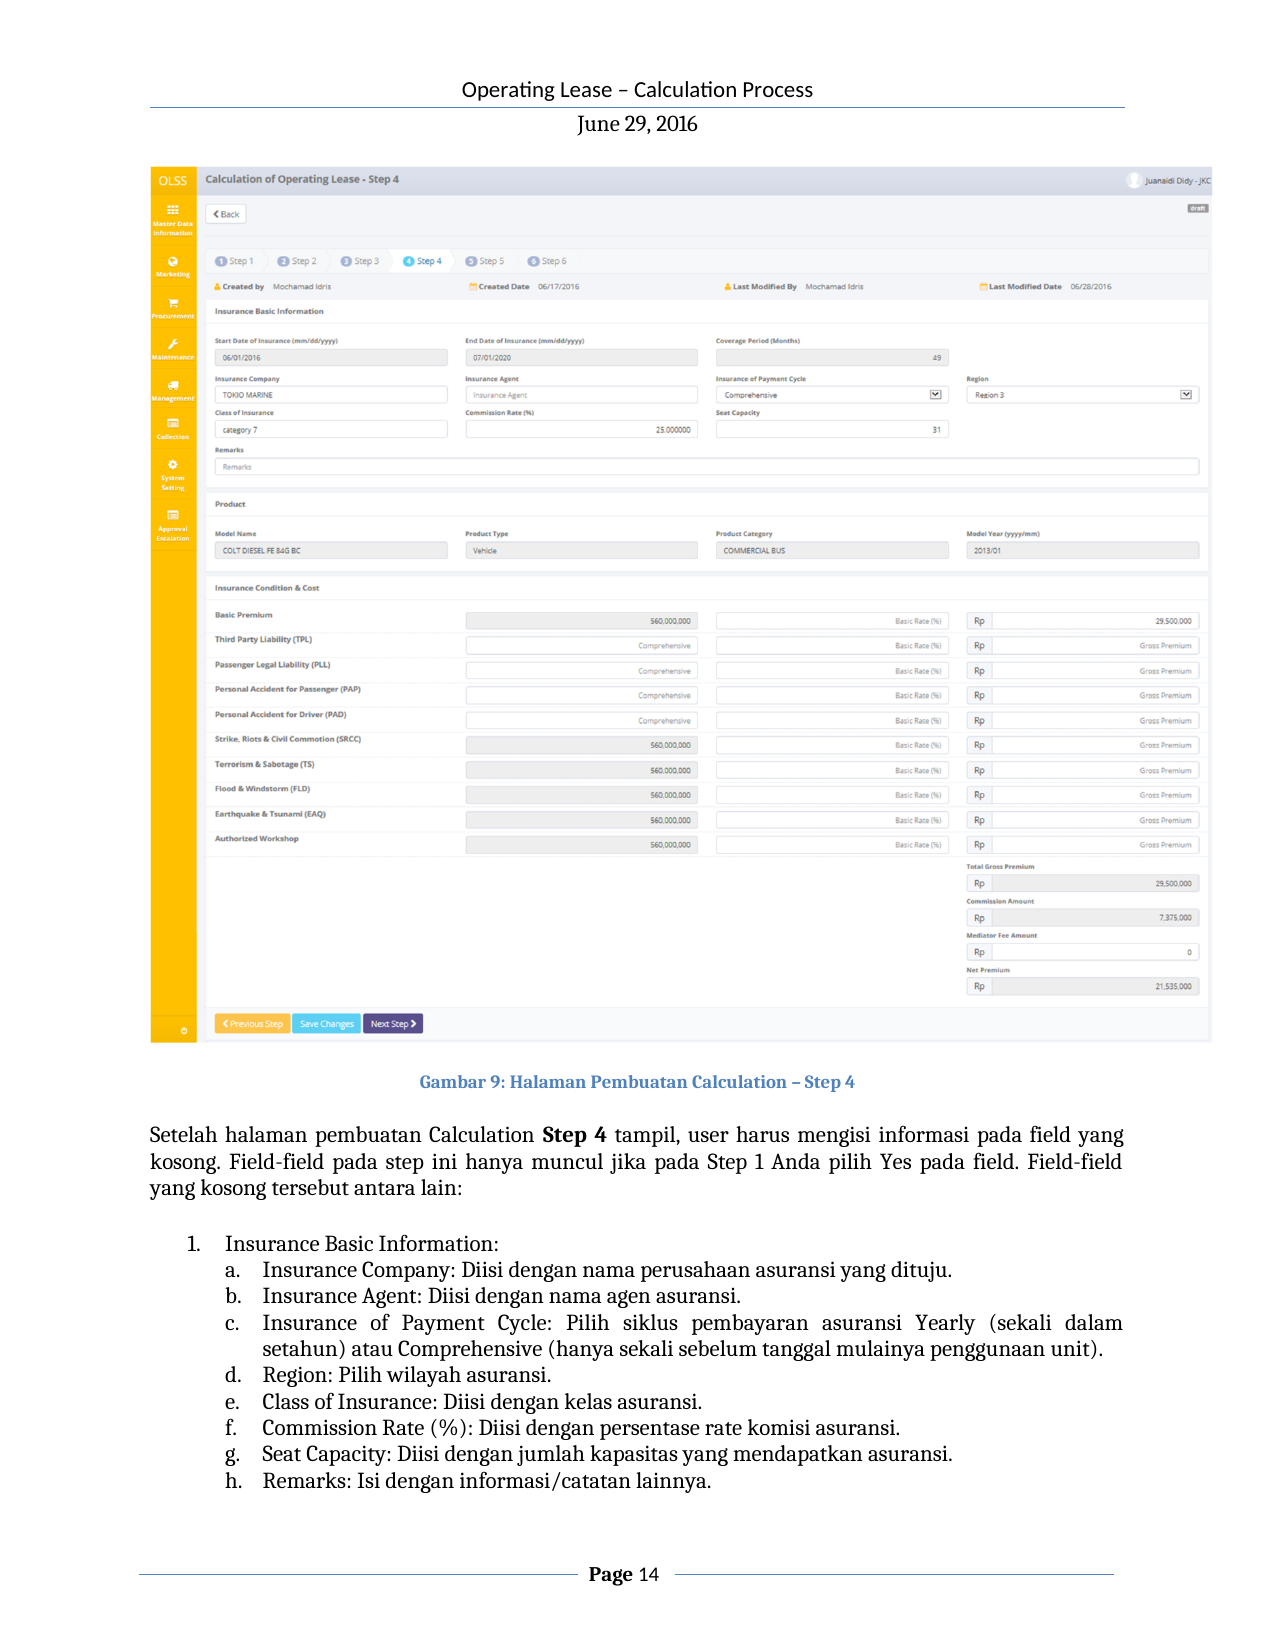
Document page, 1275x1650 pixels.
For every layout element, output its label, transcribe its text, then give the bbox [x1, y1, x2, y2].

list Insurance Company: Diisi dengan nama perusahaan asuransi yang dituju. [225, 1257, 1125, 1283]
text Setelah halaman pembuatan Calculation Step 4 tampil, user harus mengisi informasi pada field yang kosong. Field-field pada step ini hanya muncul jika pada Step 1 Anda pilih Yes pada field. Field-field yang kosong tersebut antara lain: [150, 1122, 1125, 1201]
list Region: Pilih wilayah asuransi. [225, 1362, 1125, 1388]
list Insurance Agent: Diisi dengan nama agen asuransi. [225, 1283, 1125, 1309]
list Class of Insurance: Diisi dengan kelas asuransi. [225, 1388, 1125, 1415]
list Seat Capacity: Diisi dengan jumlah kapasitas yang mendapatkan asuransi. [225, 1441, 1125, 1468]
list Insurance Basic Information: [187, 1230, 1125, 1257]
list Remarks: Isi dengan informasi/catatan lainnya. [225, 1468, 1125, 1494]
list Commission Rate (%): Diisi dengan persentase rate komisi asuransi. [225, 1415, 1125, 1441]
list Insurance of Payment Cycle: Pilih siklus pembayaran asuransi Yearly (sekali dalam setahun) atau Comprehensive (hanya sekali sebelum tanggal mulainya penggunaan unit). [225, 1309, 1125, 1362]
text Gambar 9: Halaman Pembuatan Calculation – Step 4 [150, 1071, 1125, 1093]
picture [150, 166, 1213, 1043]
